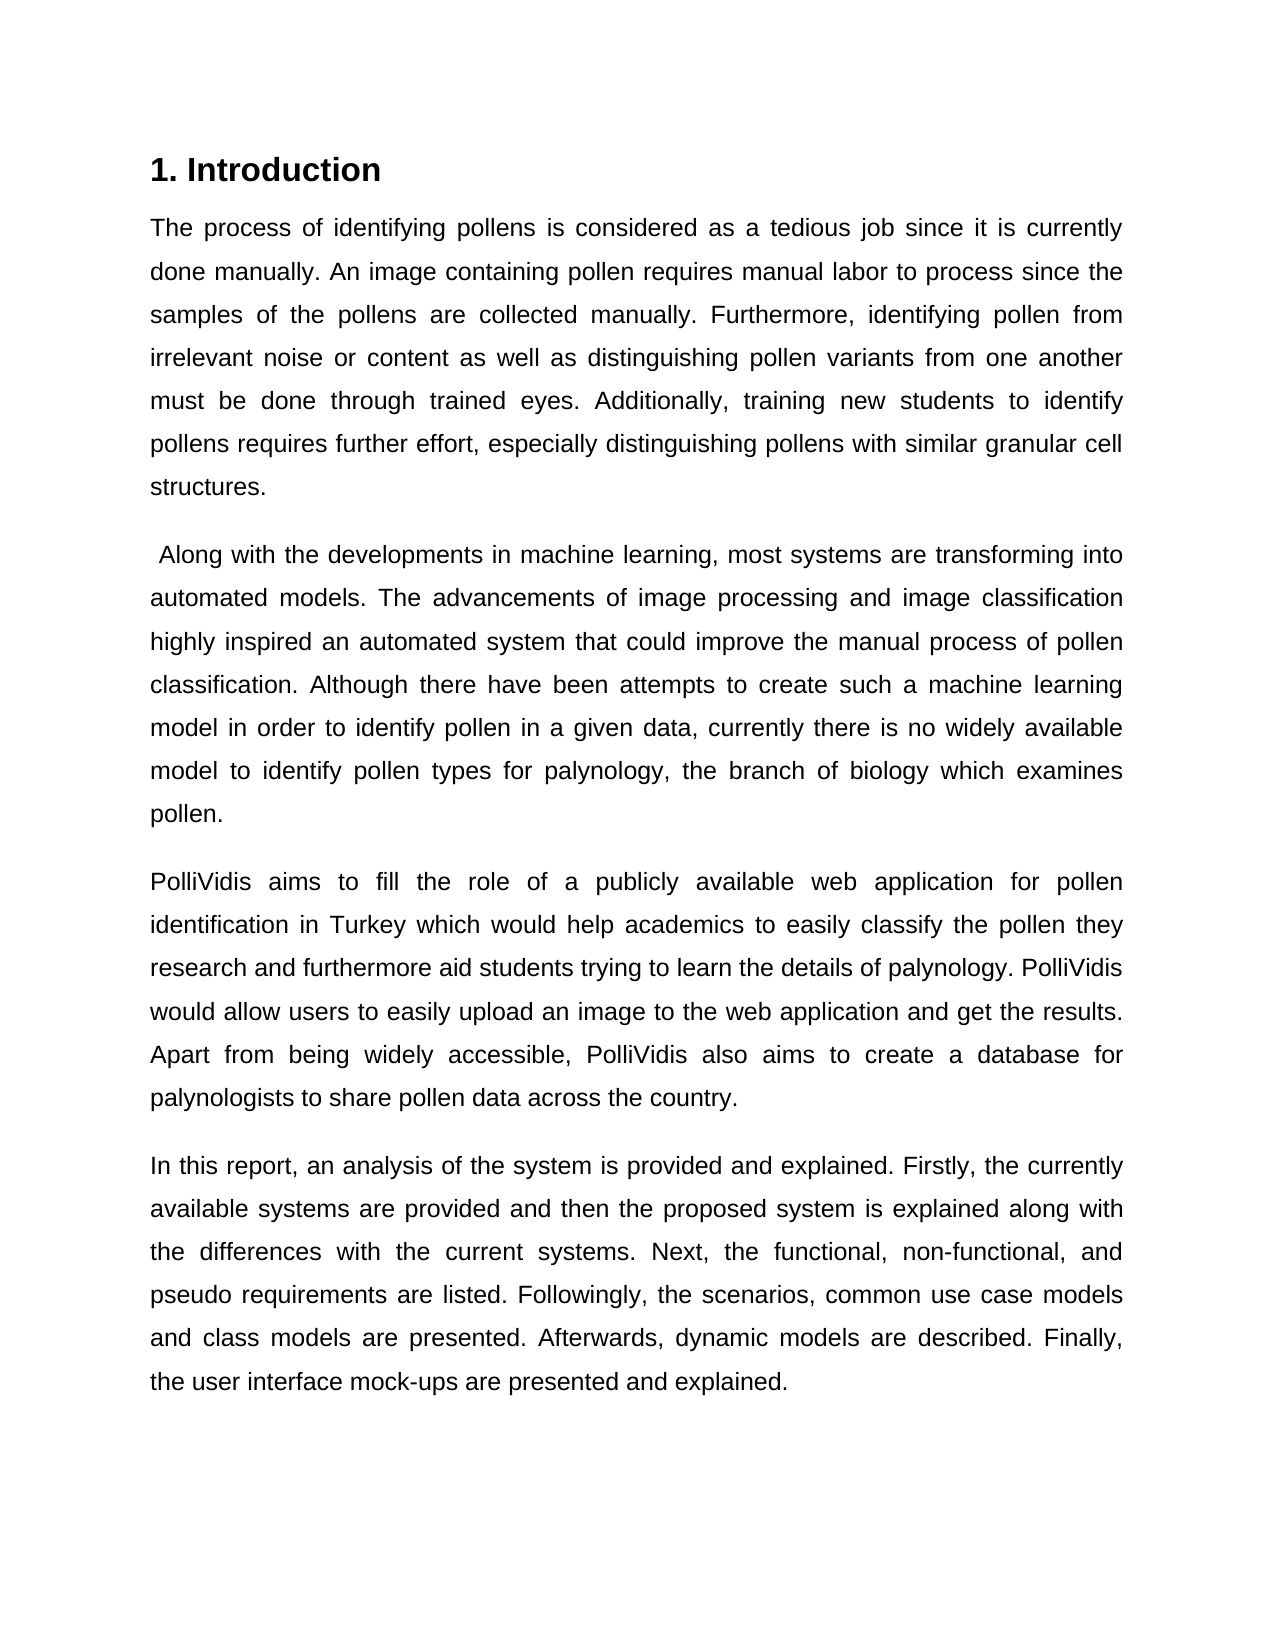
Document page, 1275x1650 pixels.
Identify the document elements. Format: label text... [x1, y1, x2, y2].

text PolliVidis aims to fill the role of a publicly available web application for pollen identification in Turkey which would help academics to easily classify the pollen they research and furthermore aid students trying to learn the details of palynology. PolliVidis would allow users to easily upload an image to the web application and get the results. Apart from being widely accessible, PolliVidis also aims to create a database for palynologists to share pollen data across the country. [150, 867, 1125, 1112]
text The process of identifying pollens is considered as a tedious job since it is currently done manually. An image containing pollen requires manual labor to process since the samples of the pollens are collected manually. Furthermore, identifying pollen from irrelevant noise or content as well as distinguishing pollen variants from one another must be done through trained eyes. Additionally, training new students to identify pollens requires further effort, especially distinguishing pollens with similar granular cell structures. [150, 213, 1125, 501]
subtitle 1. Introduction [150, 150, 1125, 188]
text In this report, an analysis of the system is provided and explained. Firstly, the currently available systems are provided and then the proposed system is explained along with the differences with the current systems. Next, the functional, non-functional, and pseudo requirements are listed. Followingly, the scenarios, common use case models and class models are presented. Afterwards, dynamic models are described. Finally, the user interface mock-ups are presented and explained. [150, 1151, 1125, 1395]
text Along with the developments in machine learning, most systems are transforming into automated models. The advancements of image processing and image classification highly inspired an automated system that could improve the manual process of pollen classification. Although there have been attempts to create such a machine learning model in order to identify pollen in a given data, currently there is no widely available model to identify pollen types for palynology, the branch of biology which examines pollen. [150, 540, 1125, 828]
